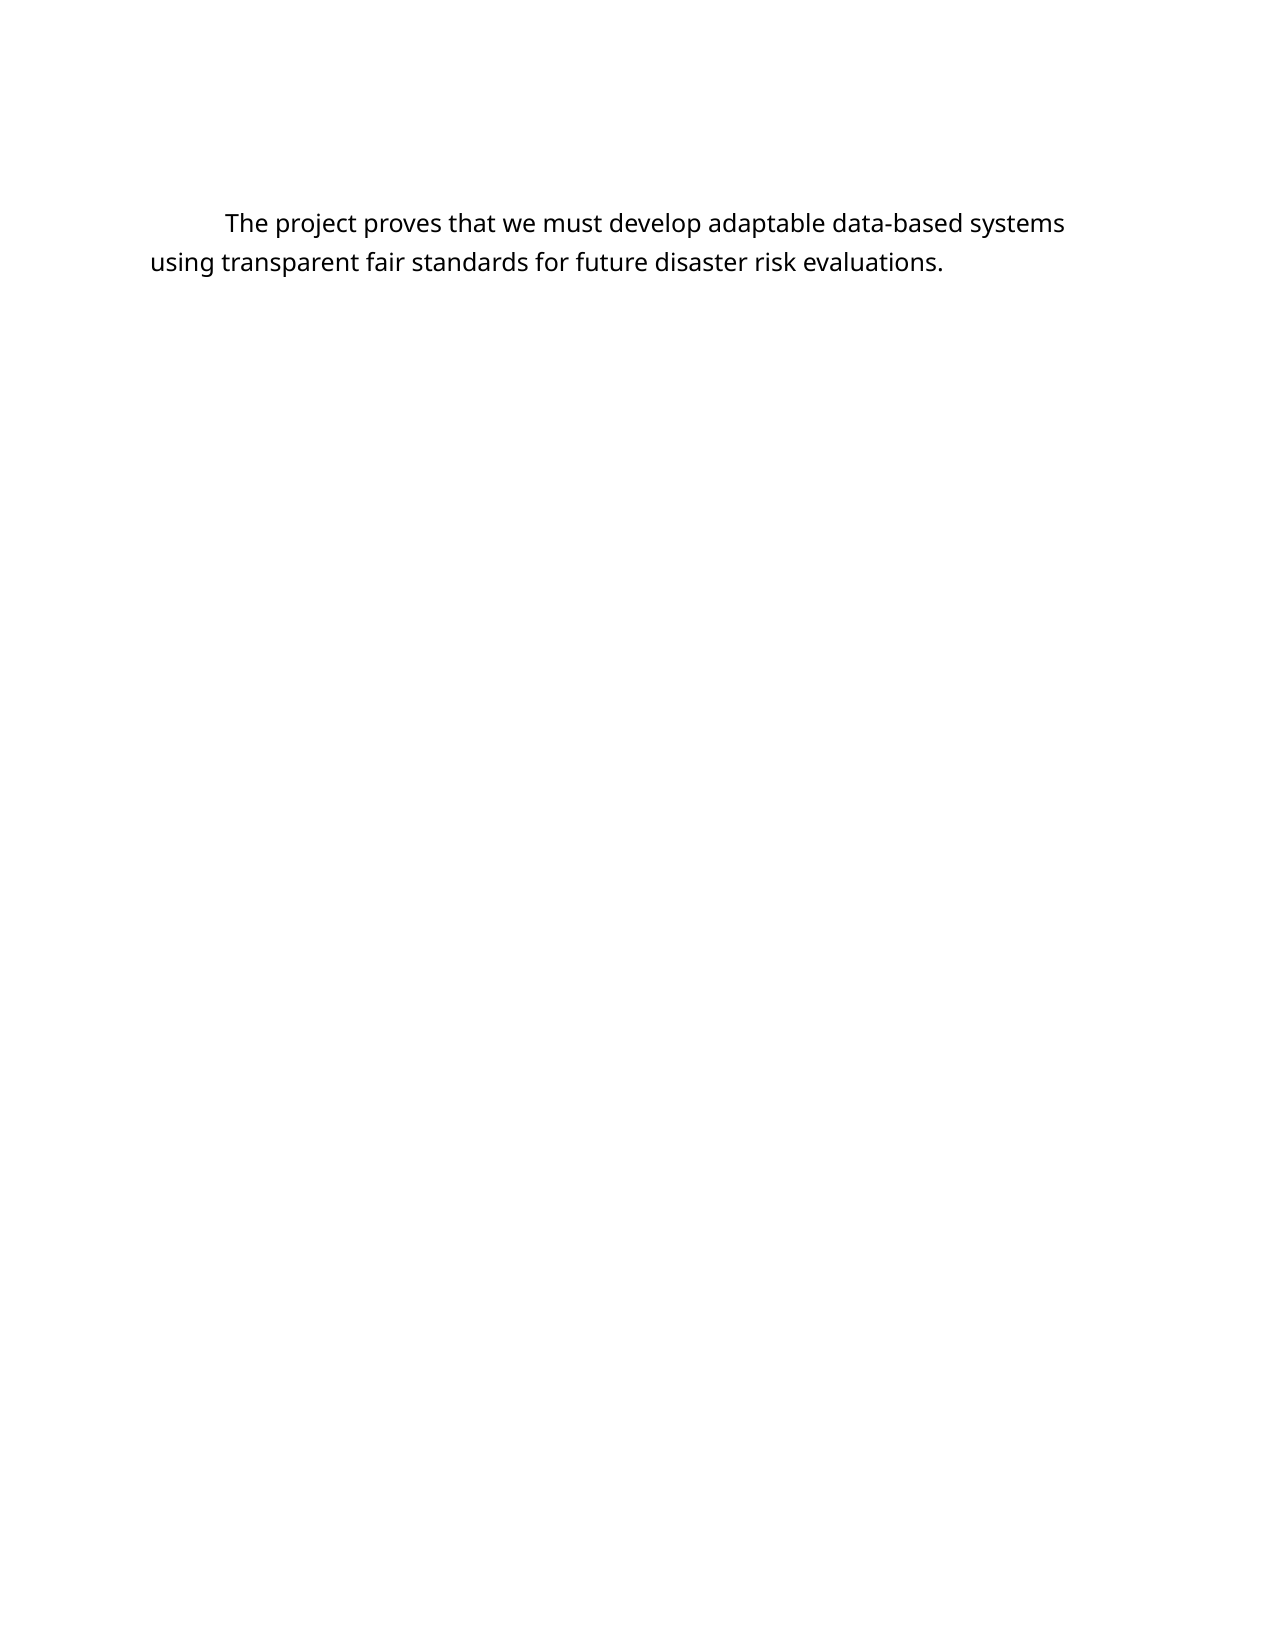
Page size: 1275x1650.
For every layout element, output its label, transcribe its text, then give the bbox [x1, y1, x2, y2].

text The project proves that we must develop adaptable data-based systems using transparent fair standards for future disaster risk evaluations. [150, 206, 1125, 279]
